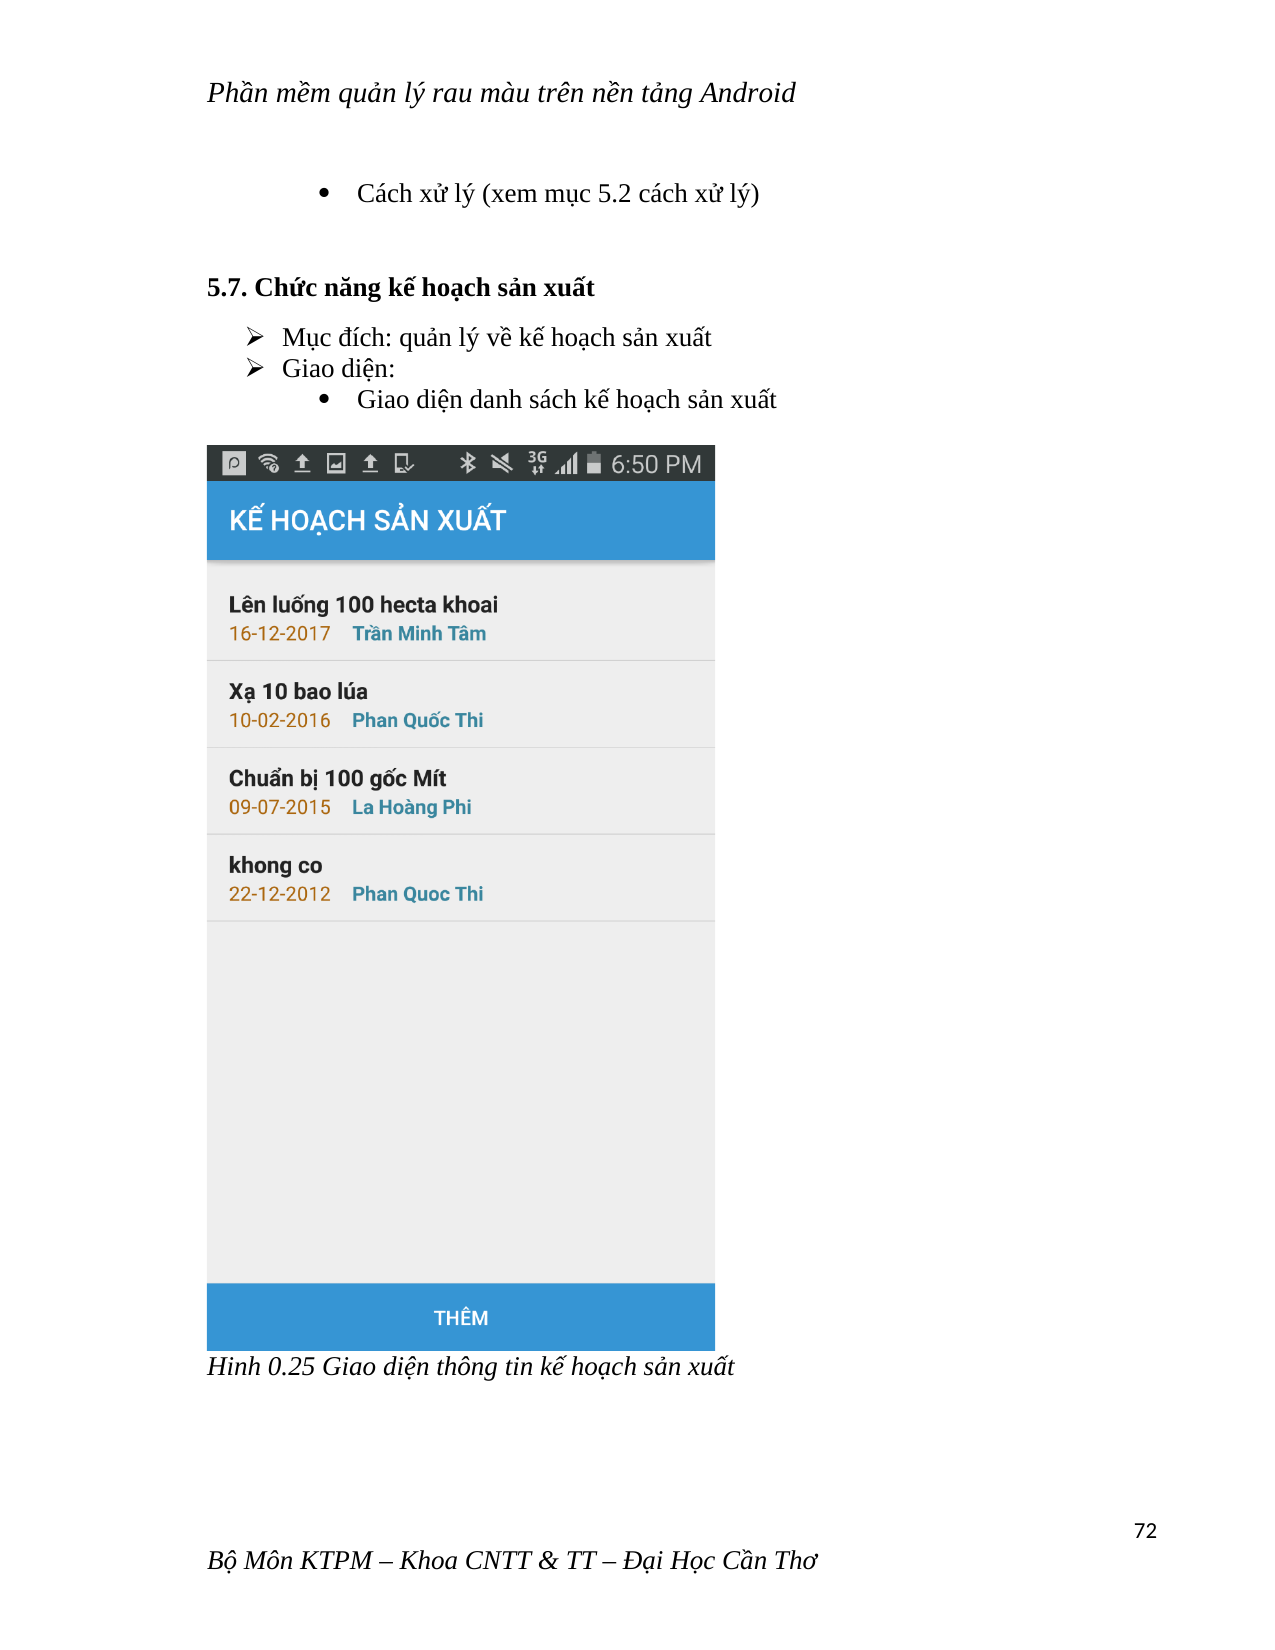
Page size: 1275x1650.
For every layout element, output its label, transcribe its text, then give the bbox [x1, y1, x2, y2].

list Giao diện danh sách kế hoạch sản xuất [319, 383, 1157, 415]
list Cách xử lý (xem mục 5.2 cách xử lý) [319, 177, 1157, 208]
text Hinh 0.25 Giao diện thông tin kế hoạch sản xuất [207, 1350, 1157, 1381]
text 5.7. Chức năng kế hoạch sản xuất [207, 271, 1157, 302]
picture [206, 445, 716, 1351]
list Giao diện: [244, 352, 1157, 383]
list Mục đích: quản lý về kế hoạch sản xuất [244, 321, 1157, 352]
